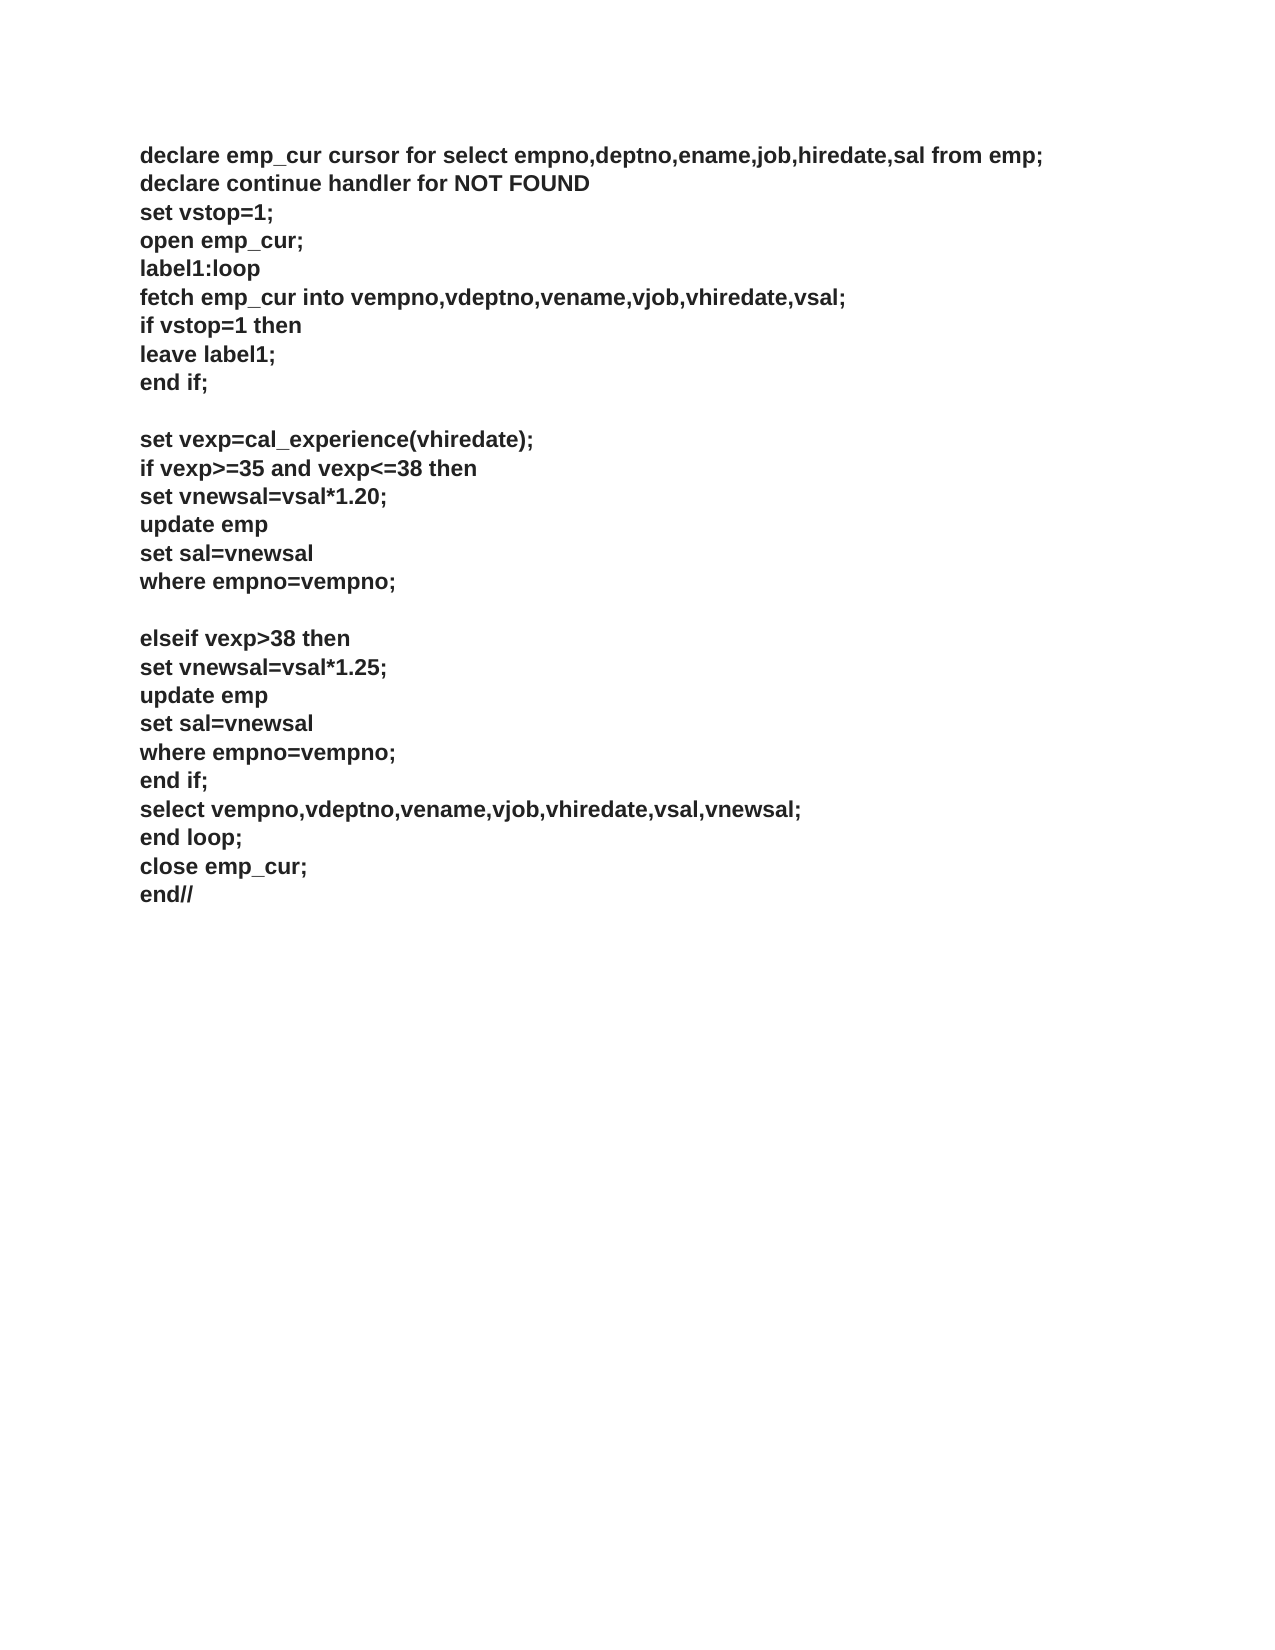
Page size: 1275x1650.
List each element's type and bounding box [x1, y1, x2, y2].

text [139, 142, 1133, 907]
